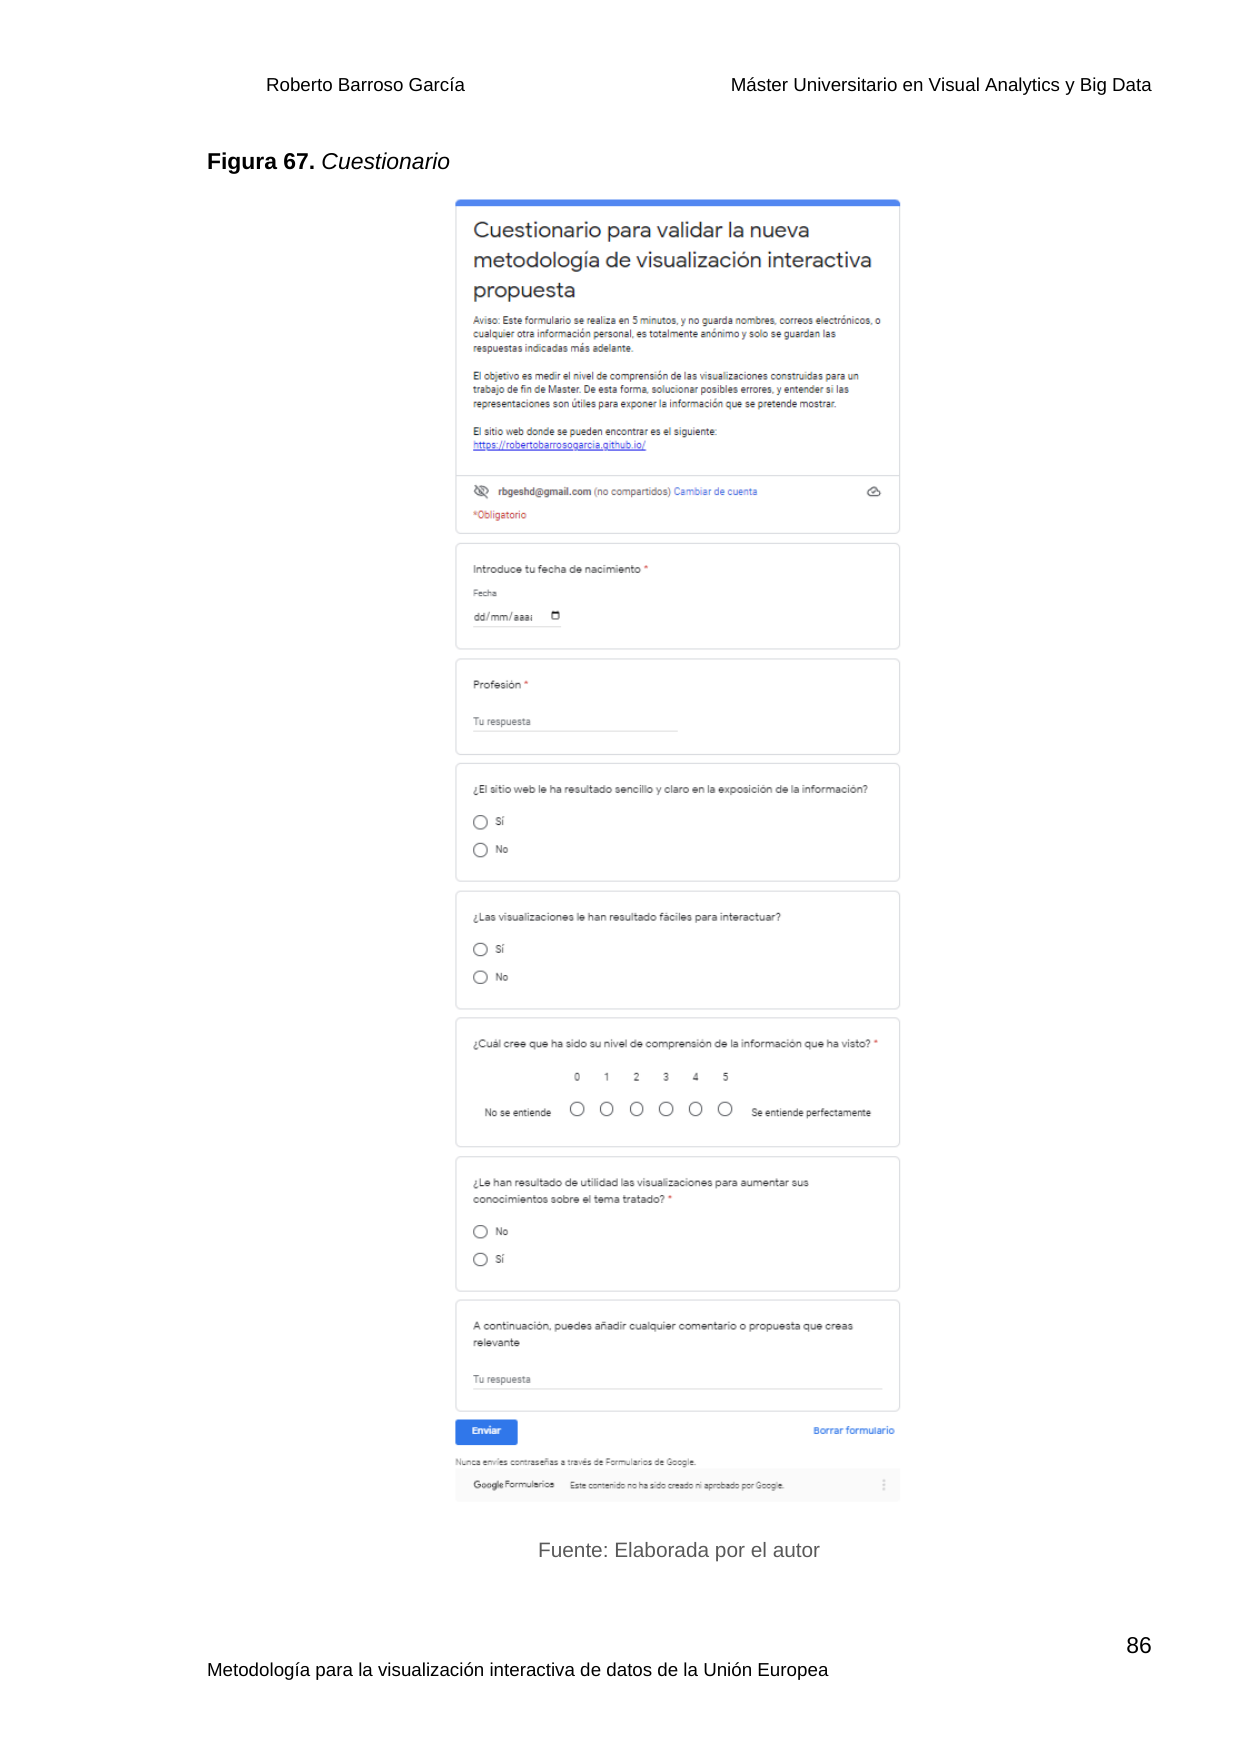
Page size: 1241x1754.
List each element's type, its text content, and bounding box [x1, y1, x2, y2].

picture [451, 195, 908, 1504]
text Figura 67. Cuestionario [207, 148, 1152, 174]
text Fuente: Elaborada por el autor [207, 1538, 1152, 1562]
